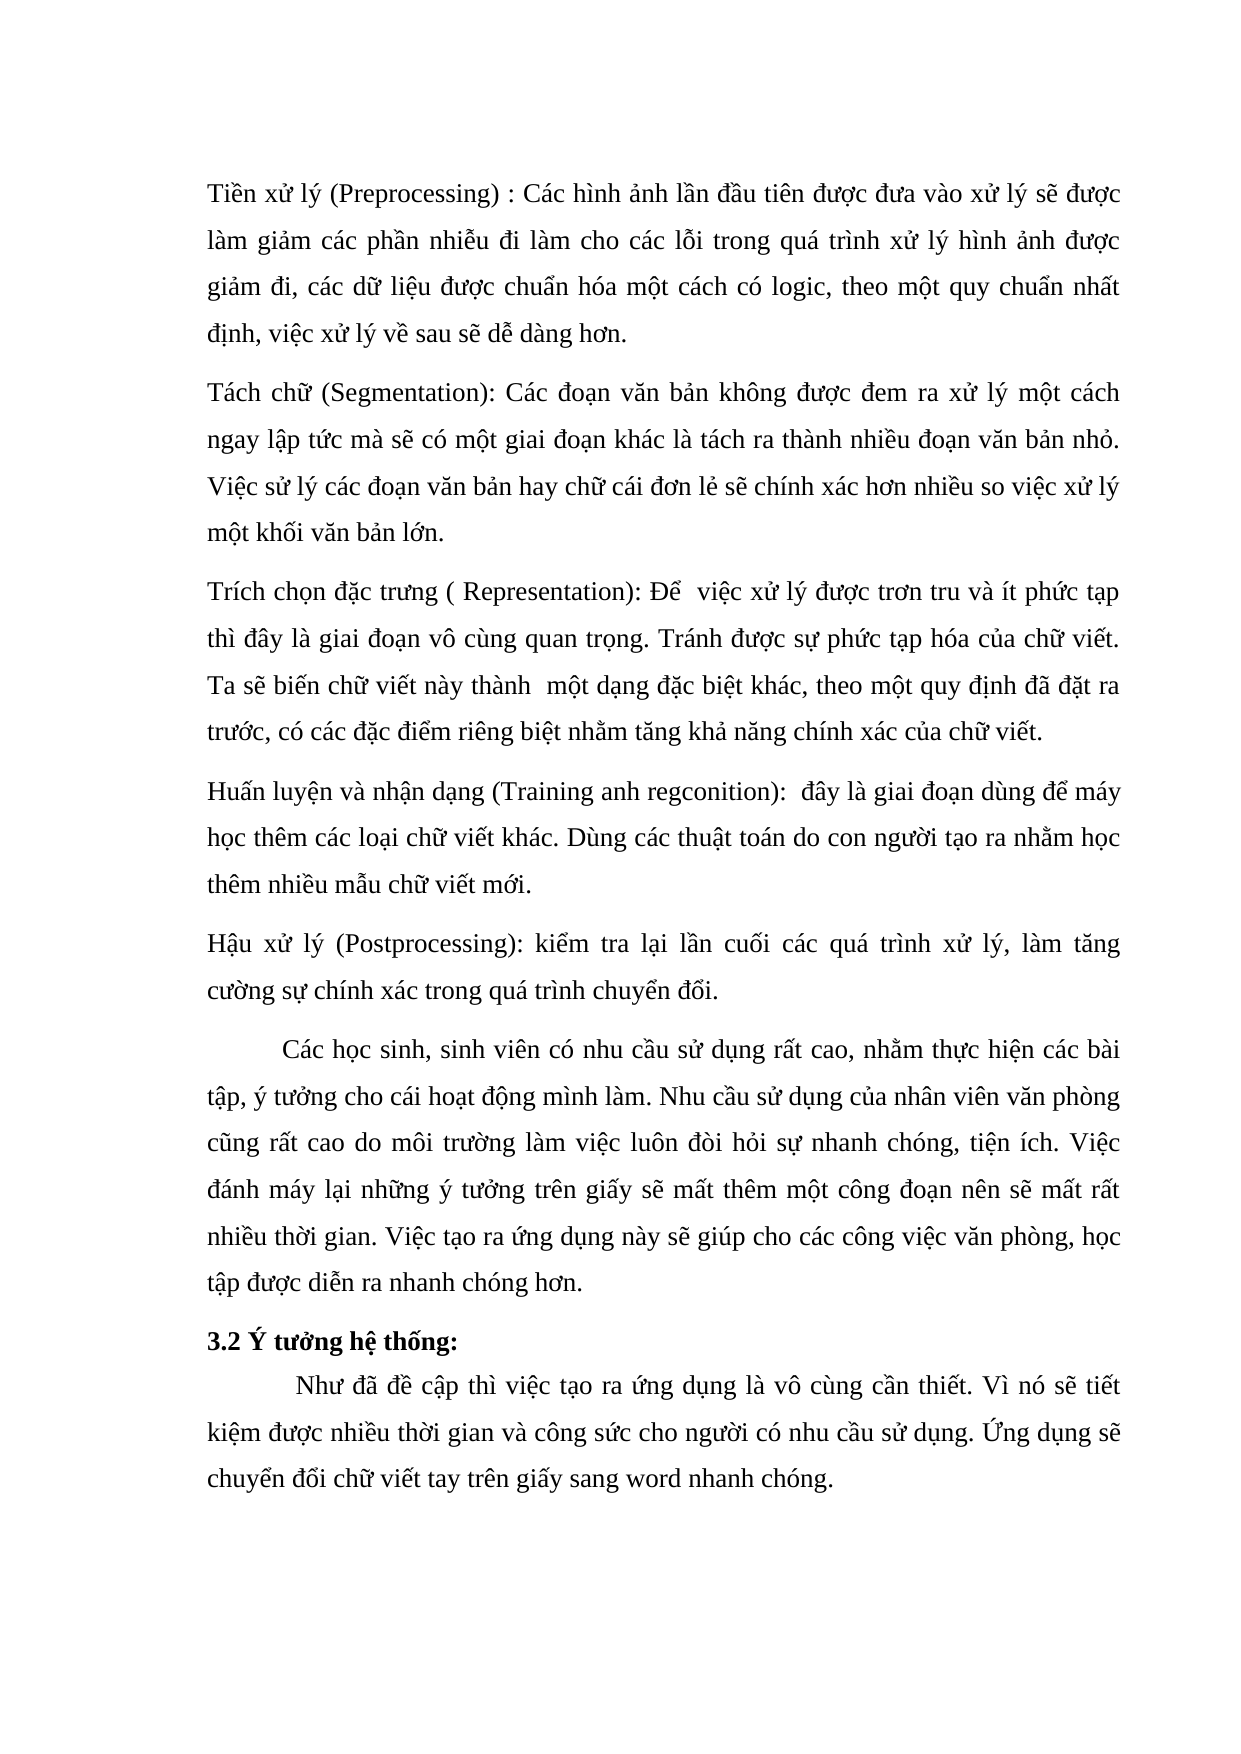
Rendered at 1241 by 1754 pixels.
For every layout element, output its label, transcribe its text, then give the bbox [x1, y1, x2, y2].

text Như đã đề cập thì việc tạo ra ứng dụng là vô cùng cần thiết. Vì nó sẽ tiết kiệm được nhiều thời gian và công sức cho người có nhu cầu sử dụng. Ứng dụng sẽ chuyển đổi chữ viết tay trên giấy sang word nhanh chóng. [207, 1369, 1122, 1494]
text Trích chọn đặc trưng ( Representation): Để việc xử lý được trơn tru và ít phức tạp thì đây là giai đoạn vô cùng quan trọng. Tránh được sự phức tạp hóa của chữ viết. Ta sẽ biến chữ viết này thành một dạng đặc biệt khác, theo một quy định đã đặt ra trước, có các đặc điểm riêng biệt nhằm tăng khả năng chính xác của chữ viết. [207, 576, 1122, 747]
text Huấn luyện và nhận dạng (Training anh regconition): đây là giai đoạn dùng để máy học thêm các loại chữ viết khác. Dùng các thuật toán do con người tạo ra nhằm học thêm nhiều mẫu chữ viết mới. [207, 775, 1122, 899]
text Tách chữ (Segmentation): Các đoạn văn bản không được đem ra xử lý một cách ngay lập tức mà sẽ có một giai đoạn khác là tách ra thành nhiều đoạn văn bản nhỏ. Việc sử lý các đoạn văn bản hay chữ cái đơn lẻ sẽ chính xác hơn nhiều so việc xử lý một khối văn bản lớn. [207, 376, 1122, 547]
text Các học sinh, sinh viên có nhu cầu sử dụng rất cao, nhằm thực hiện các bài tập, ý tưởng cho cái hoạt động mình làm. Nhu cầu sử dụng của nhân viên văn phòng cũng rất cao do môi trường làm việc luôn đòi hỏi sự nhanh chóng, tiện ích. Việc đánh máy lại những ý tưởng trên giấy sẽ mất thêm một công đoạn nên sẽ mất rất nhiều thời gian. Việc tạo ra ứng dụng này sẽ giúp cho các công việc văn phòng, học tập được diễn ra nhanh chóng hơn. [207, 1033, 1122, 1297]
text Hậu xử lý (Postprocessing): kiểm tra lại lần cuối các quá trình xử lý, làm tăng cường sự chính xác trong quá trình chuyển đổi. [207, 927, 1122, 1005]
text Tiền xử lý (Preprocessing) : Các hình ảnh lần đầu tiên được đưa vào xử lý sẽ được làm giảm các phần nhiễu đi làm cho các lỗi trong quá trình xử lý hình ảnh được giảm đi, các dữ liệu được chuẩn hóa một cách có logic, theo một quy chuẩn nhất định, việc xử lý về sau sẽ dễ dàng hơn. [207, 177, 1122, 348]
subtitle 3.2 Ý tưởng hệ thống: [207, 1326, 1122, 1357]
